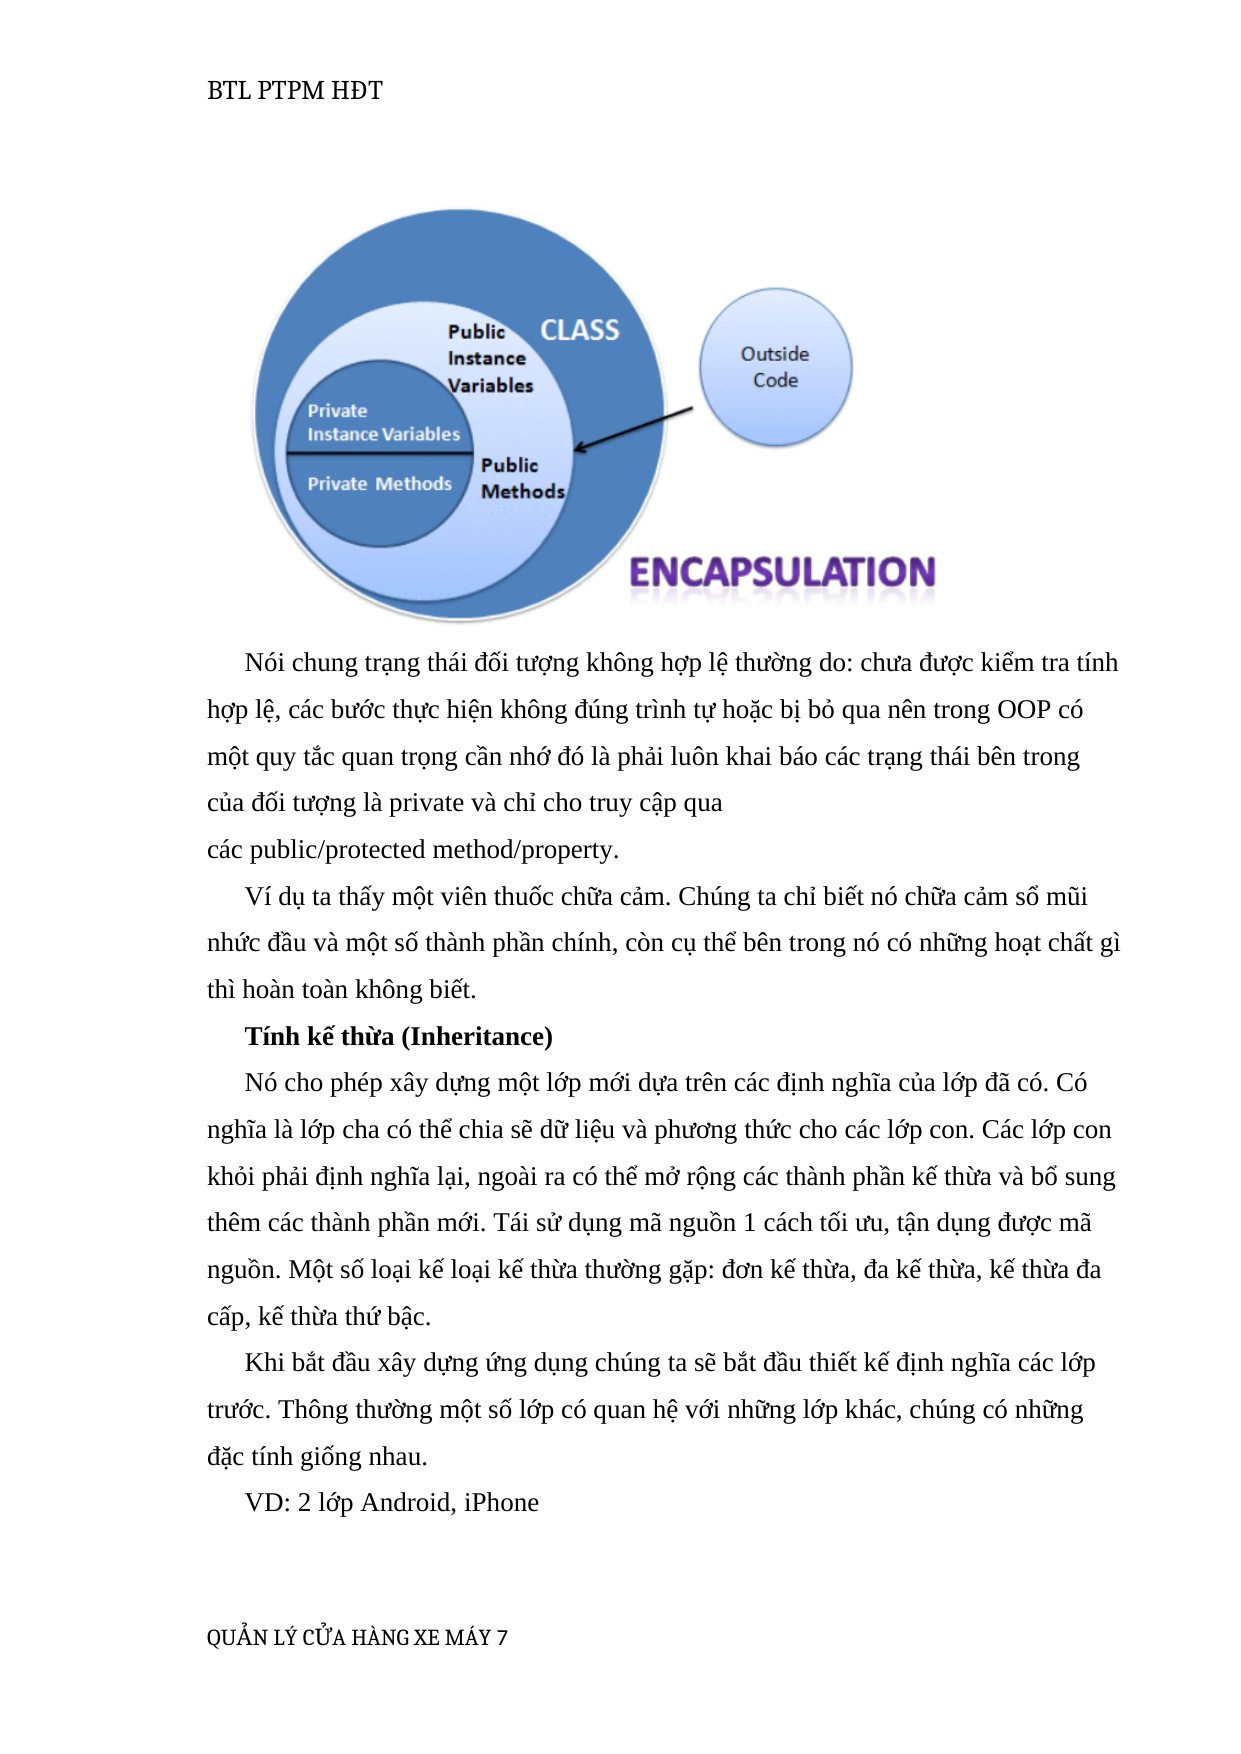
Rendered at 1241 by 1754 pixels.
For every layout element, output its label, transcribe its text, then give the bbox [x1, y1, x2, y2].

text Khi bắt đầu xây dựng ứng dụng chúng ta sẽ bắt đầu thiết kế định nghĩa các lớp trước. Thông thường một số lớp có quan hệ với những lớp khác, chúng có những đặc tính giống nhau. [207, 1346, 1122, 1471]
text Nó cho phép xây dựng một lớp mới dựa trên các định nghĩa của lớp đã có. Có nghĩa là lớp cha có thể chia sẽ dữ liệu và phương thức cho các lớp con. Các lớp con khỏi phải định nghĩa lại, ngoài ra có thể mở rộng các thành phần kế thừa và bổ sung thêm các thành phần mới. Tái sử dụng mã nguồn 1 cách tối ưu, tận dụng được mã nguồn. Một số loại kế loại kế thừa thường gặp: đơn kế thừa, đa kế thừa, kế thừa đa cấp, kế thừa thứ bậc. [207, 1066, 1122, 1331]
text VD: 2 lớp Android, iPhone [207, 1486, 1122, 1517]
text Tính kế thừa (Inheritance) [207, 1020, 1122, 1051]
picture [244, 177, 1160, 631]
text Nói chung trạng thái đối tượng không hợp lệ thường do: chưa được kiểm tra tính hợp lệ, các bước thực hiện không đúng trình tự hoặc bị bỏ qua nên trong OOP có một quy tắc quan trọng cần nhớ đó là phải luôn khai báo các trạng thái bên trong của đối tượng là private và chỉ cho truy cập qua các public/protected method/property. [207, 646, 1122, 864]
text Ví dụ ta thấy một viên thuốc chữa cảm. Chúng ta chỉ biết nó chữa cảm sổ mũi nhức đầu và một số thành phần chính, còn cụ thể bên trong nó có những hoạt chất gì thì hoàn toàn không biết. [207, 880, 1122, 1004]
